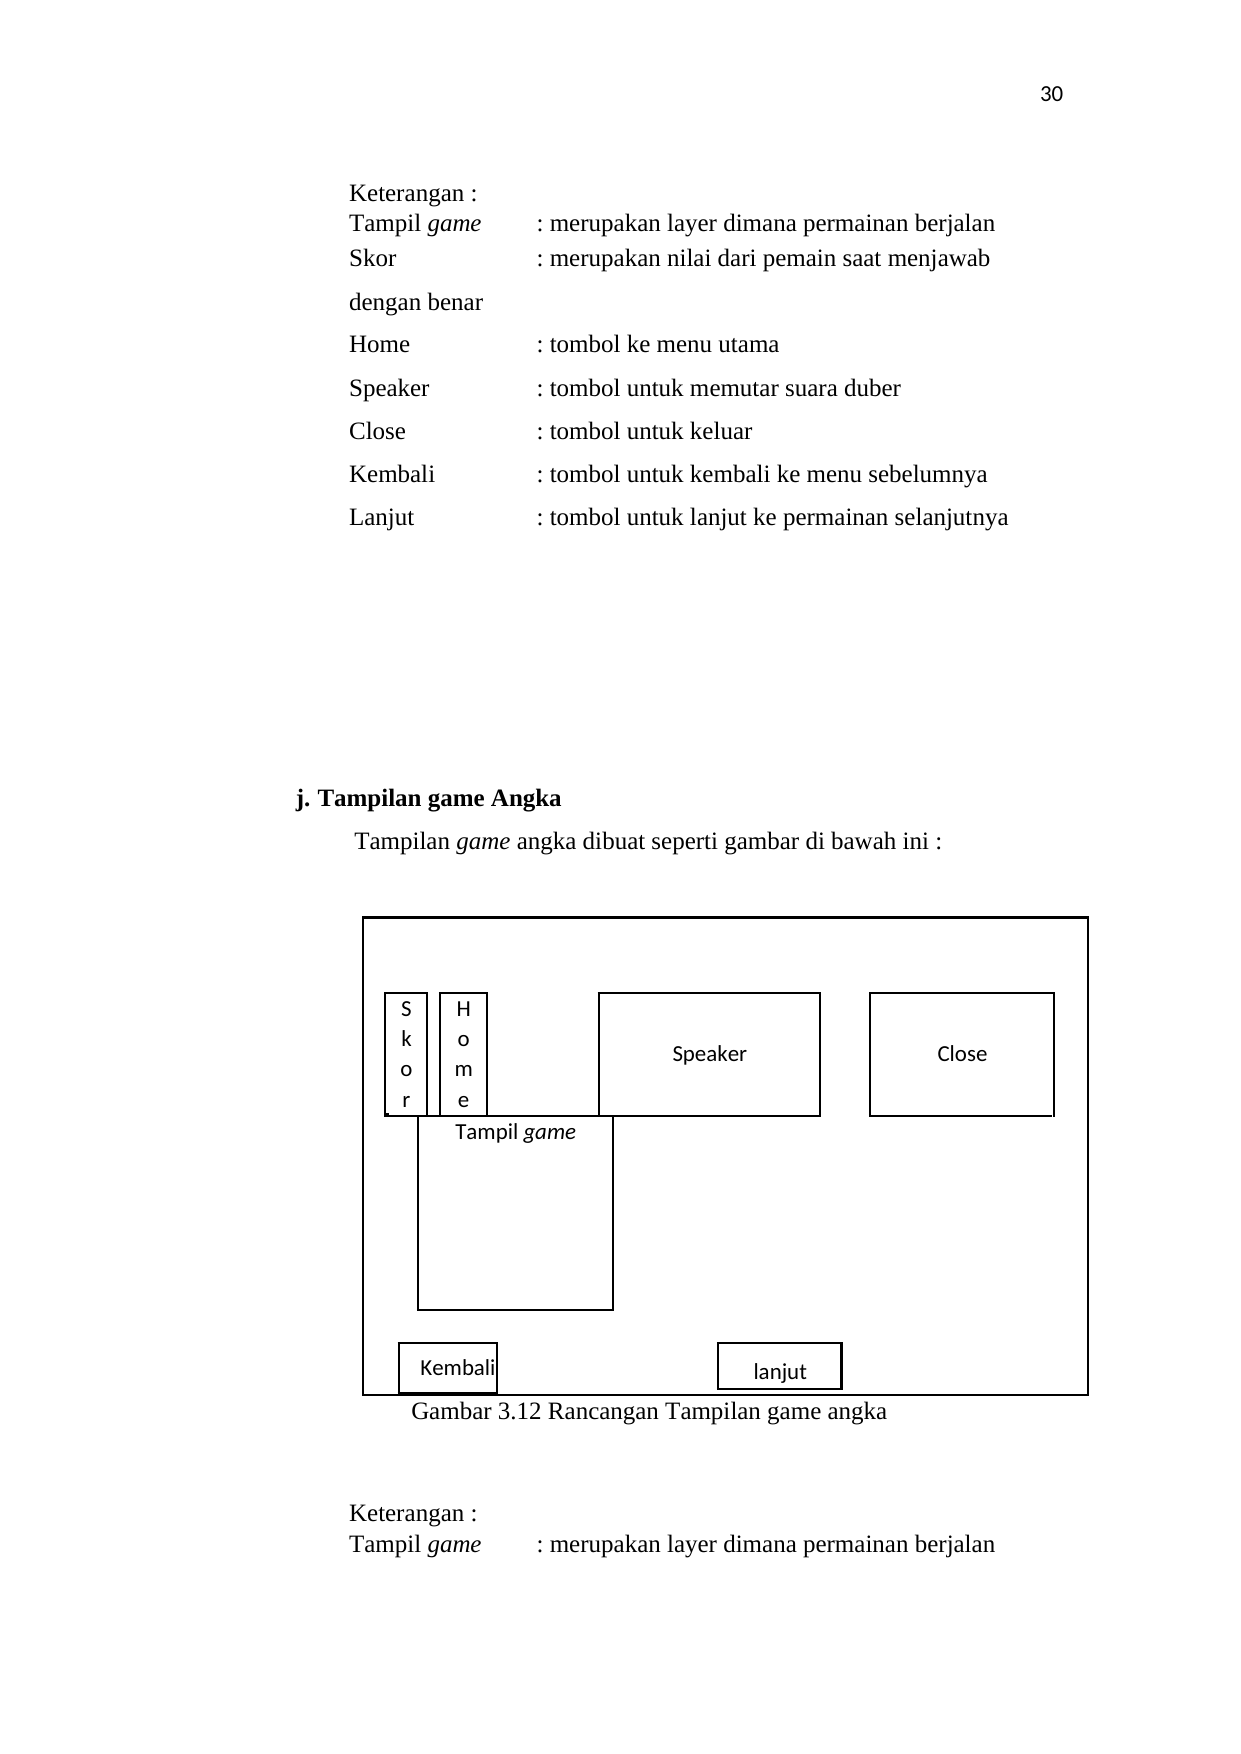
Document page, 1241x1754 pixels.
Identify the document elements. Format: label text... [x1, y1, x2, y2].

table_cell Kembali [349, 459, 536, 502]
table_cell Skor dengan benar [349, 244, 536, 329]
table_cell Speaker [349, 373, 536, 416]
text Keterangan : [349, 178, 1062, 206]
table_cell : tombol untuk keluar [536, 416, 1068, 459]
table_header : merupakan layer dimana permainan berjalan [536, 1529, 1068, 1564]
table_cell : merupakan nilai dari pemain saat menjawab [536, 244, 1068, 329]
table_cell Lanjut [349, 502, 536, 538]
table_cell : tombol ke menu utama [536, 330, 1068, 373]
table_cell Home [349, 330, 536, 373]
table_header Tampil game [349, 208, 536, 243]
table_cell Close [349, 416, 536, 459]
table_cell : tombol untuk kembali ke menu sebelumnya [536, 459, 1068, 502]
table_header [364, 919, 1087, 1394]
text Keterangan : [349, 1498, 1062, 1527]
text Tampilan game angka dibuat seperti gambar di bawah ini : [236, 826, 1060, 855]
table_cell : tombol untuk lanjut ke permainan selanjutnya [536, 502, 1068, 538]
subtitle Gambar 3.12 Rancangan Tampilan game angka [236, 1396, 1062, 1425]
table_header : merupakan layer dimana permainan berjalan [536, 208, 1068, 243]
subtitle j. Tampilan game Angka [296, 783, 1059, 812]
table_cell : tombol untuk memutar suara duber [536, 373, 1068, 416]
table_header Tampil game [349, 1529, 536, 1564]
